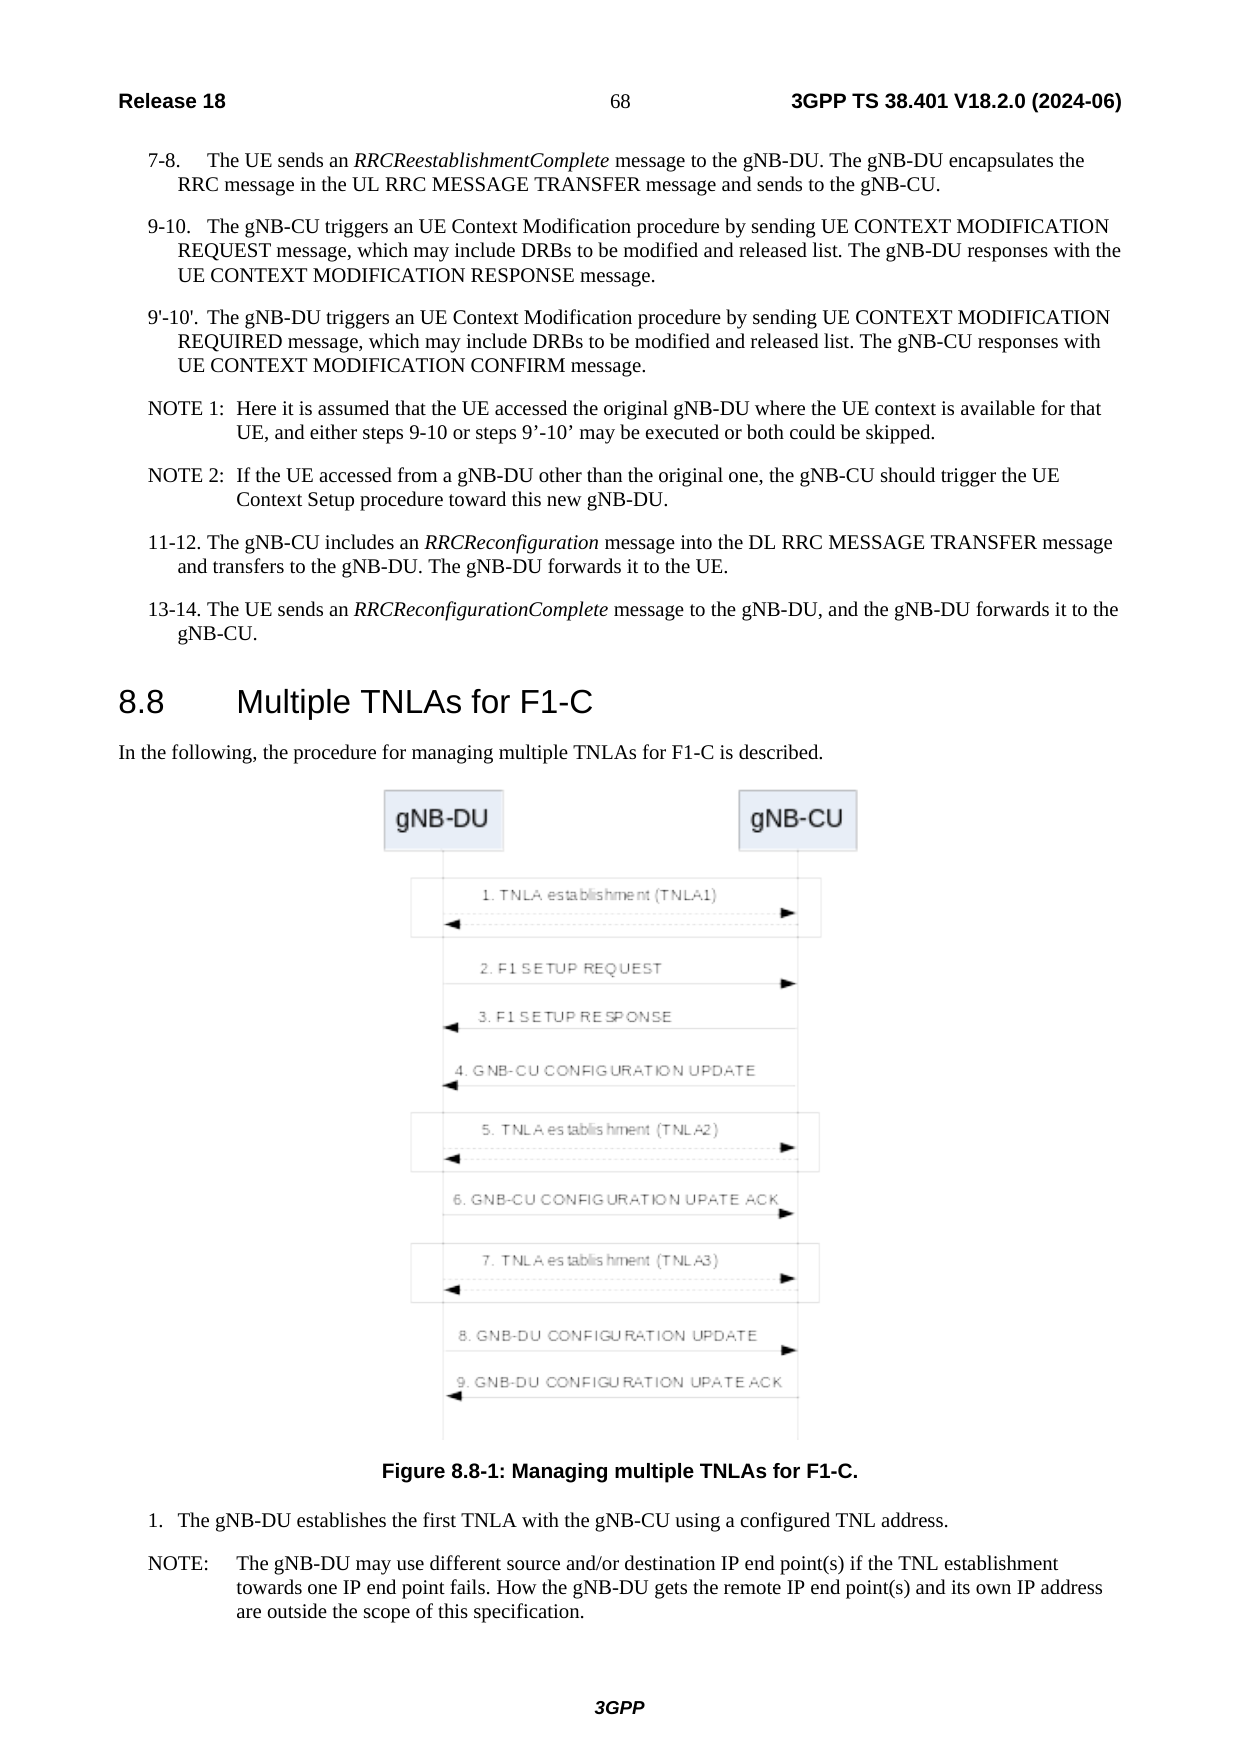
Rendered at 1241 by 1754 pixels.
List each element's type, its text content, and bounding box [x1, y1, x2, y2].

subtitle 8.8 Multiple TNLAs for F1-C [118, 682, 1122, 721]
text NOTE 2: If the UE accessed from a gNB-DU other than the original one, the gNB-CU should trigger the UE Context Setup procedure toward this new gNB-DU. [148, 463, 1122, 511]
text 7-8. The UE sends an RRCReestablishmentComplete message to the gNB-DU. The gNB-DU encapsulates the RRC message in the UL RRC MESSAGE TRANSFER message and sends to the gNB-CU. [148, 147, 1122, 196]
text 1. The gNB-DU establishes the first TNLA with the gNB-CU using a configured TNL address. [148, 1508, 1122, 1532]
text In the following, the procedure for managing multiple TNLAs for F1-C is described. [118, 740, 1122, 764]
text 11-12. The gNB-CU includes an RRCReconfiguration message into the DL RRC MESSAGE TRANSFER message and transfers to the gNB-DU. The gNB-DU forwards it to the UE. [148, 530, 1122, 578]
text 13-14. The UE sends an RRCReconfigurationComplete message to the gNB-DU, and the gNB-DU forwards it to the gNB-CU. [148, 597, 1122, 645]
text NOTE 1: Here it is assumed that the UE accessed the original gNB-DU where the UE context is available for that UE, and either steps 9-10 or steps 9’-10’ may be executed or both could be skipped. [148, 396, 1122, 444]
text 9-10. The gNB-CU triggers an UE Context Modification procedure by sending UE CONTEXT MODIFICATION REQUEST message, which may include DRBs to be modified and released list. The gNB-DU responses with the UE CONTEXT MODIFICATION RESPONSE message. [148, 214, 1122, 287]
text 9'-10'. The gNB-DU triggers an UE Context Modification procedure by sending UE CONTEXT MODIFICATION REQUIRED message, which may include DRBs to be modified and released list. The gNB-CU responses with UE CONTEXT MODIFICATION CONFIRM message. [148, 305, 1122, 377]
text Figure 8.8-1: Managing multiple TNLAs for F1-C. [118, 1459, 1122, 1483]
text NOTE: The gNB-DU may use different source and/or destination IP end point(s) if the TNL establishment towards one IP end point fails. How the gNB-DU gets the remote IP end point(s) and its own IP address are outside the scope of this specification. [148, 1551, 1122, 1623]
